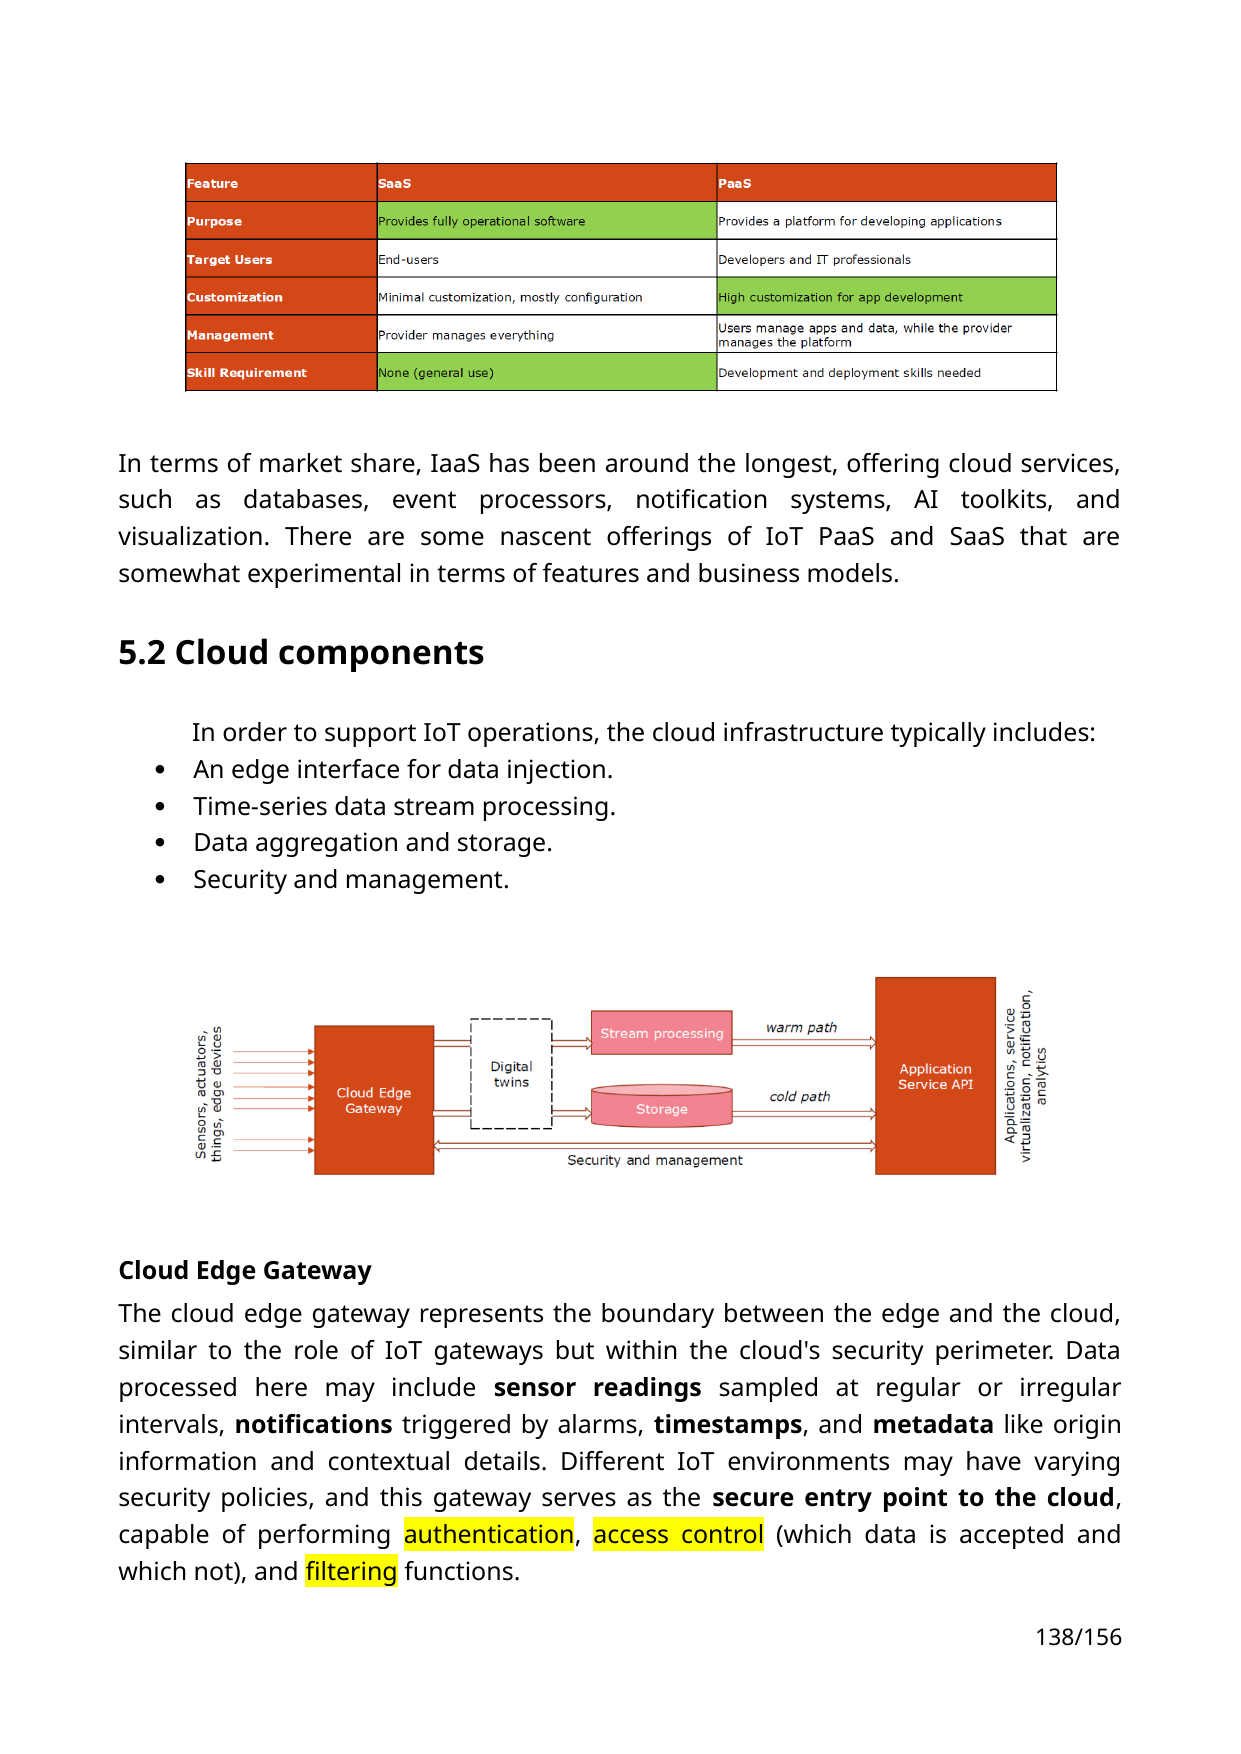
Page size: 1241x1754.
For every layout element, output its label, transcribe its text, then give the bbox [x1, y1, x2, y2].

list Time-series data stream processing. [156, 788, 1122, 822]
list In order to support IoT operations, the cloud infrastructure typically includes: [118, 715, 1122, 749]
subtitle 5.2 Cloud components [118, 629, 1122, 674]
text The cloud edge gateway represents the boundary between the edge and the cloud, similar to the role of IoT gateways but within the cloud's security perimeter. Data processed here may include sensor readings sampled at regular or irregular intervals, notifications triggered by alarms, timestamps, and metadata like origin information and contextual details. Different IoT environments may have varying security policies, and this gateway serves as the secure entry point to the cloud, capable of performing authentication, access control (which data is accepted and which not), and filtering functions. [118, 1296, 1122, 1587]
list An edge interface for data injection. [156, 752, 1122, 786]
text Cloud Edge Gateway [118, 1253, 1122, 1287]
text In terms of market share, IaaS has been around the longest, offering cloud services, such as databases, event processors, notification systems, AI toolkits, and visualization. There are some nascent offerings of IoT PaaS and SaaS that are somewhat experimental in terms of features and business models. [118, 445, 1122, 589]
list Data aggregation and storage. [156, 825, 1122, 859]
list Security and management. [156, 862, 1122, 896]
picture [174, 935, 1066, 1214]
picture [168, 147, 1072, 407]
